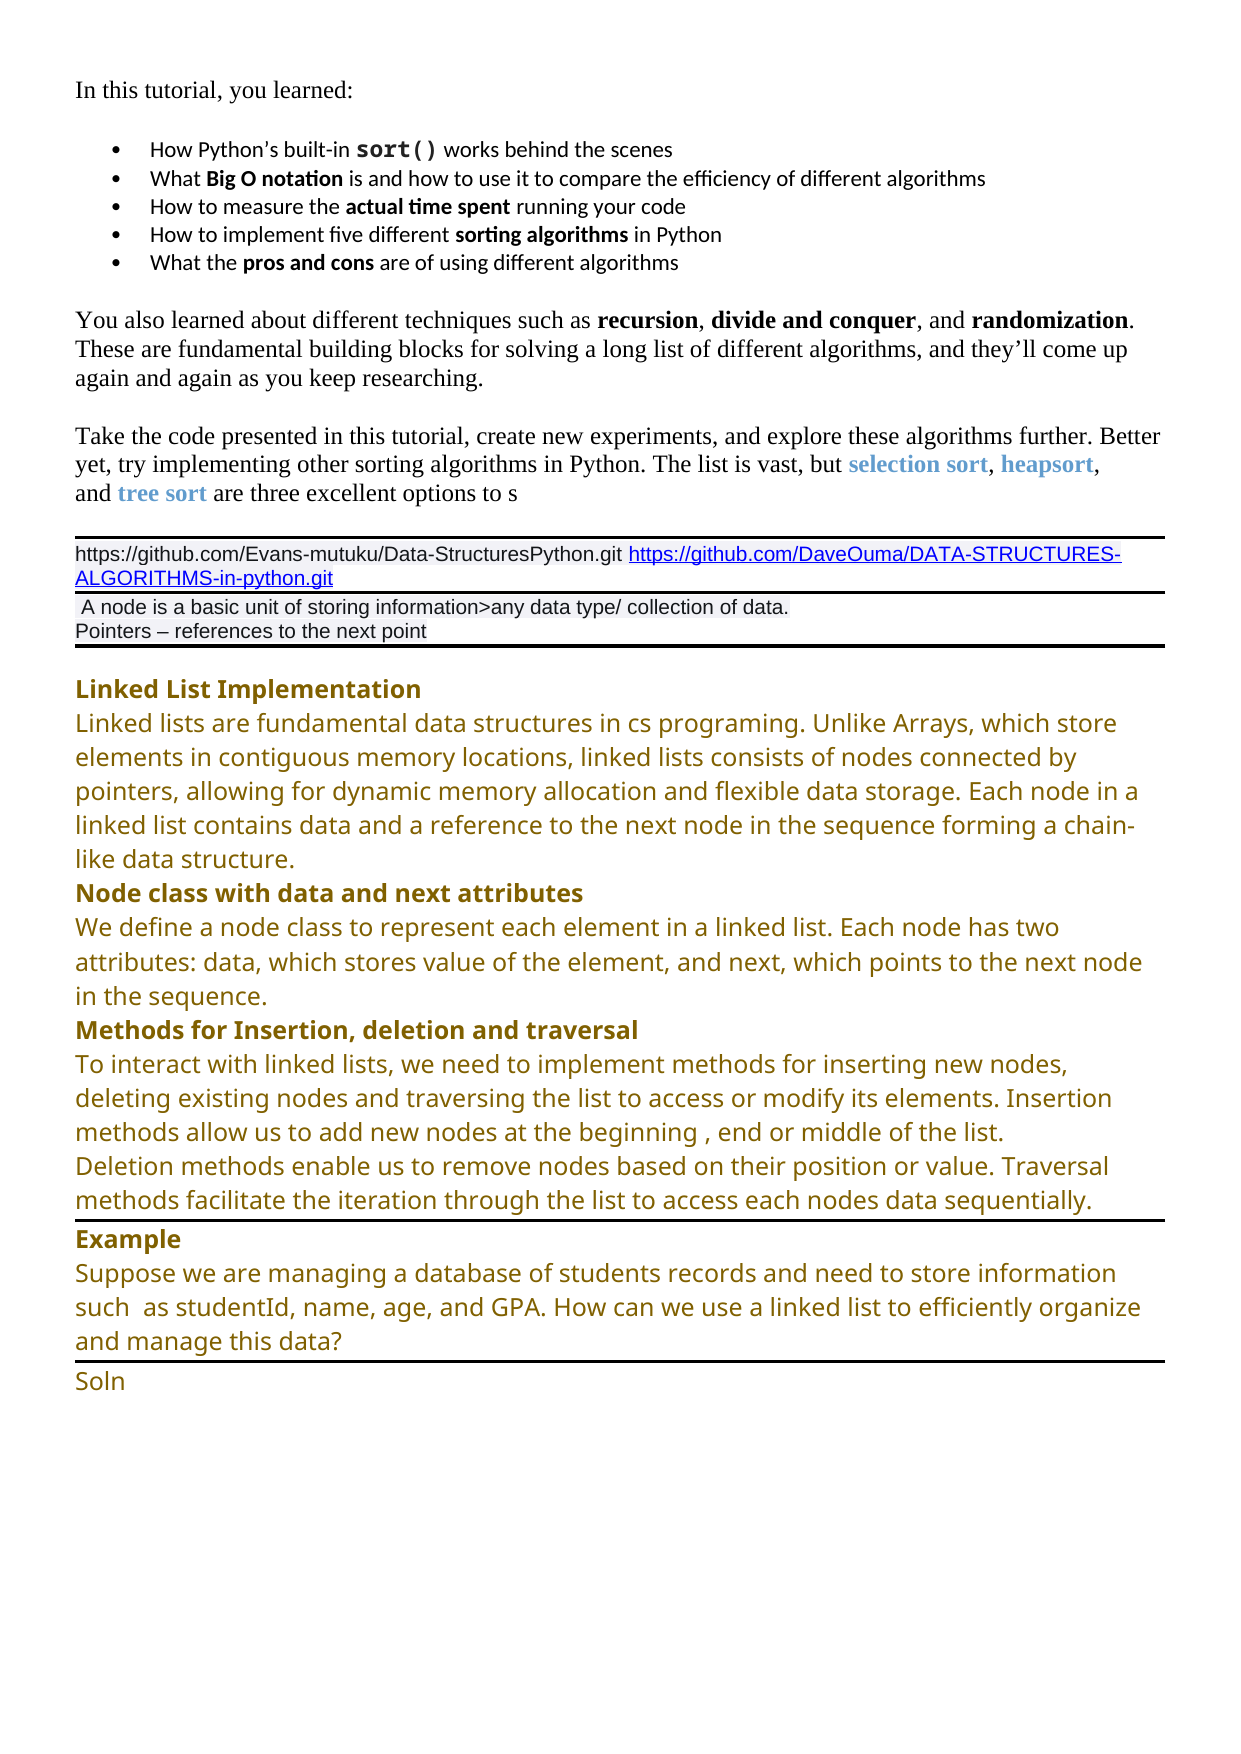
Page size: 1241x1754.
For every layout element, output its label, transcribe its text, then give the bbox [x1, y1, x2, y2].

text Suppose we are managing a database of students records and need to store information such as studentId, name, age, and GPA. How can we use a linked list to efficiently organize and manage this data? [75, 1256, 1165, 1360]
list How to measure the actual time spent running your code [112, 192, 1165, 220]
text We define a node class to represent each element in a linked list. Each node has two attributes: data, which stores value of the element, and next, which points to the next node in the sequence. [75, 910, 1165, 1012]
text Pointers – references to the next point [75, 618, 1165, 644]
text Linked lists are fundamental data structures in cs programing. Unlike Arrays, which store elements in contiguous memory locations, linked lists consists of nodes connected by pointers, allowing for dynamic memory allocation and flexible data storage. Each node in a linked list contains data and a reference to the next node in the sequence forming a chain-like data structure. [75, 706, 1165, 876]
text Soln [75, 1363, 1165, 1397]
text Deletion methods enable us to remove nodes based on their position or value. Traversal methods facilitate the iteration through the list to access each nodes data sequentially. [75, 1148, 1165, 1219]
text Methods for Insertion, deletion and traversal [75, 1012, 1165, 1046]
text To interact with linked lists, we need to implement methods for inserting new nodes, deleting existing nodes and traversing the list to access or modify its elements. Insertion methods allow us to add new nodes at the beginning , end or middle of the list. [75, 1046, 1165, 1148]
list How to implement five different sorting algorithms in Python [112, 220, 1165, 248]
text A node is a basic unit of storing information>any data type/ collection of data. [75, 594, 1165, 618]
list What the pros and cons are of using different algorithms [112, 248, 1165, 276]
text In this tutorial, you learned: [75, 75, 1165, 104]
text Node class with data and next attributes [75, 876, 1165, 910]
list What Big O notation is and how to use it to compare the efficiency of different algorithms [112, 164, 1165, 192]
list How Python’s built-in sort() works behind the scenes [112, 133, 1165, 164]
text Linked List Implementation [75, 672, 1165, 706]
text Take the code presented in this tutorial, create new experiments, and explore these algorithms further. Better yet, try implementing other sorting algorithms in Python. The list is vast, but selection sort, heapsort, and tree sort are three excellent options to s [75, 421, 1165, 507]
text https://github.com/Evans-mutuku/Data-StructuresPython.git https://github.com/DaveOuma/DATA-STRUCTURES-ALGORITHMS-in-python.git [75, 539, 1165, 591]
text You also learned about different techniques such as recursion, divide and conquer, and randomization. These are fundamental building blocks for solving a long list of different algorithms, and they’ll come up again and again as you keep researching. [75, 305, 1165, 392]
text Example [75, 1222, 1165, 1256]
